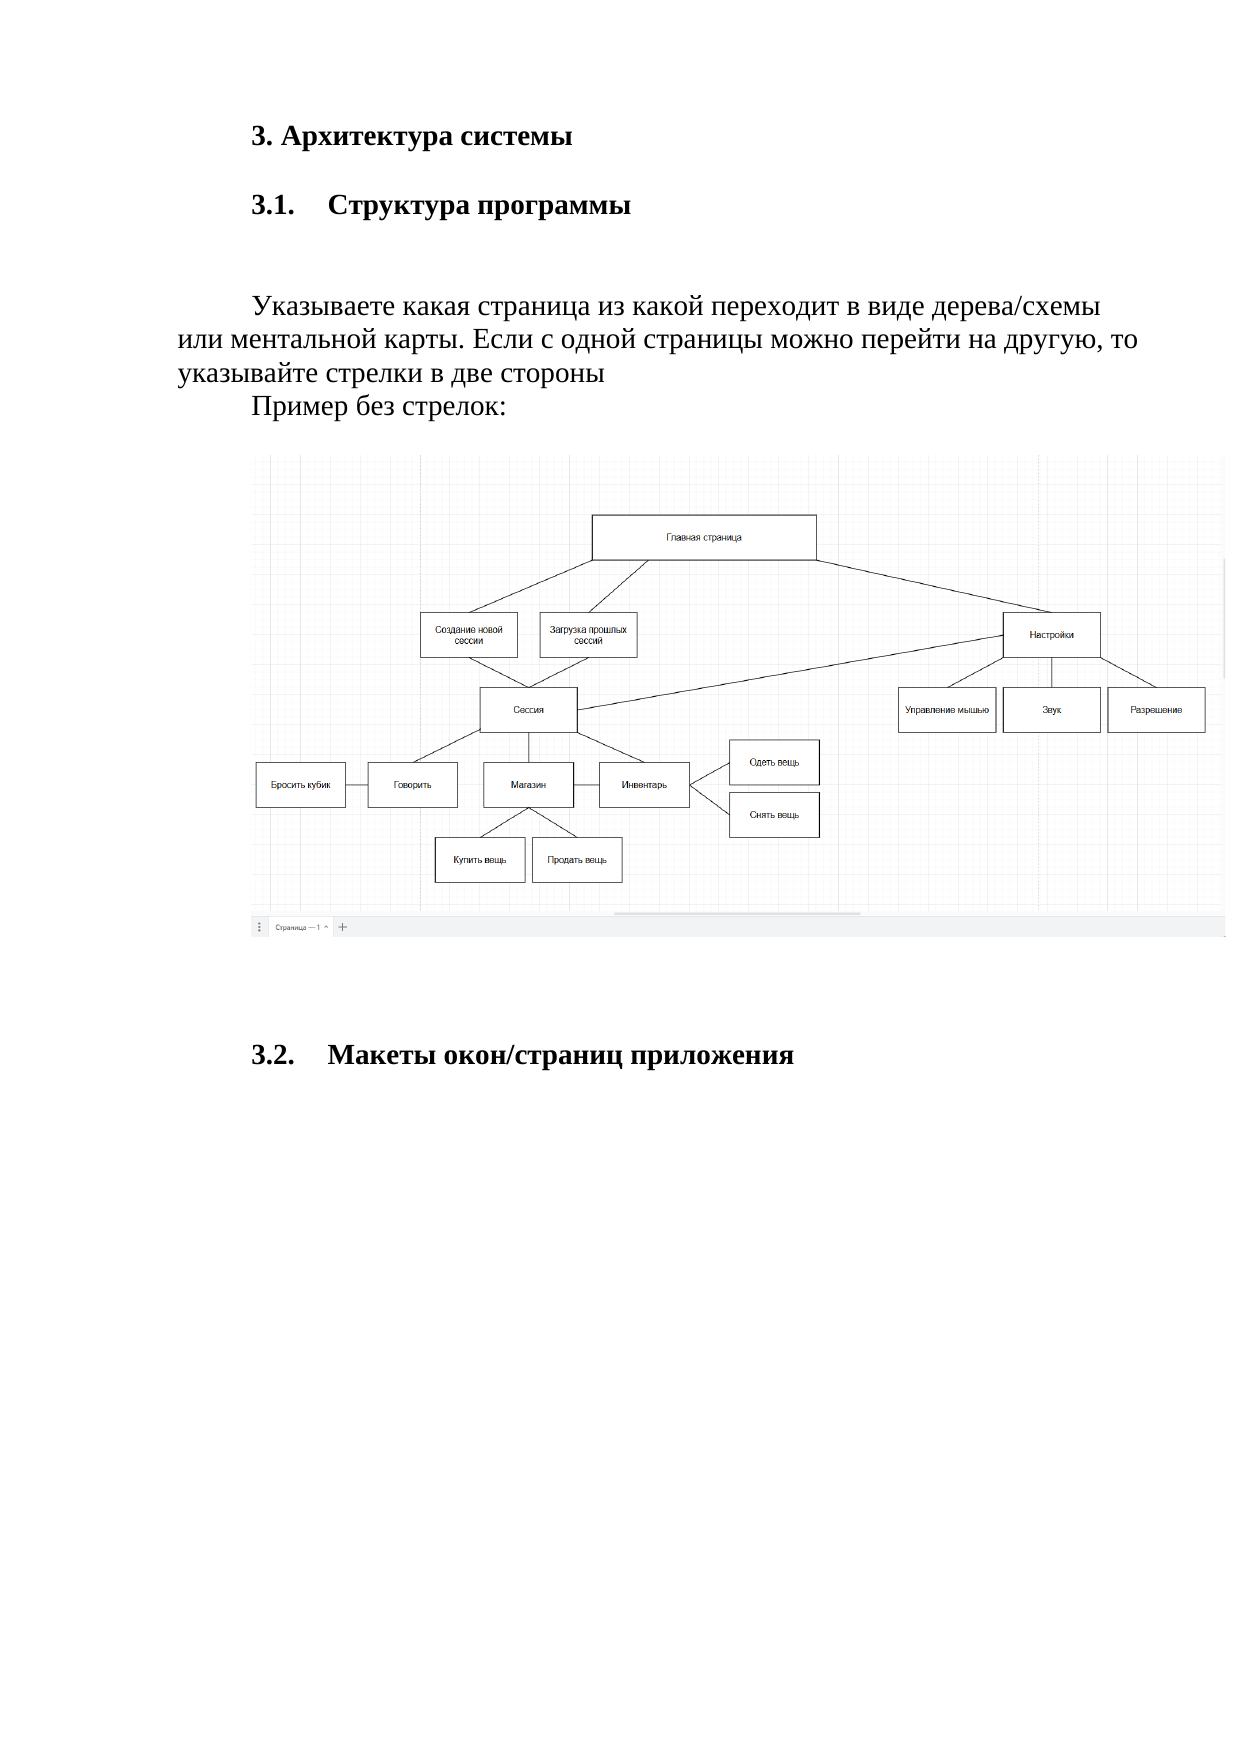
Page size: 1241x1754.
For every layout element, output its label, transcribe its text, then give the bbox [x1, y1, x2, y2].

list Архитектура системы [177, 118, 1152, 152]
list Структура программы [177, 187, 1152, 221]
picture [251, 455, 1226, 937]
list Макеты окон/страниц приложения [177, 1037, 1152, 1071]
text Указываете какая страница из какой переходит в виде дерева/схемы или ментальной карты. Если с одной страницы можно перейти на другую, то указывайте стрелки в две стороны [177, 288, 1152, 388]
text Пример без стрелок: [177, 388, 1152, 422]
